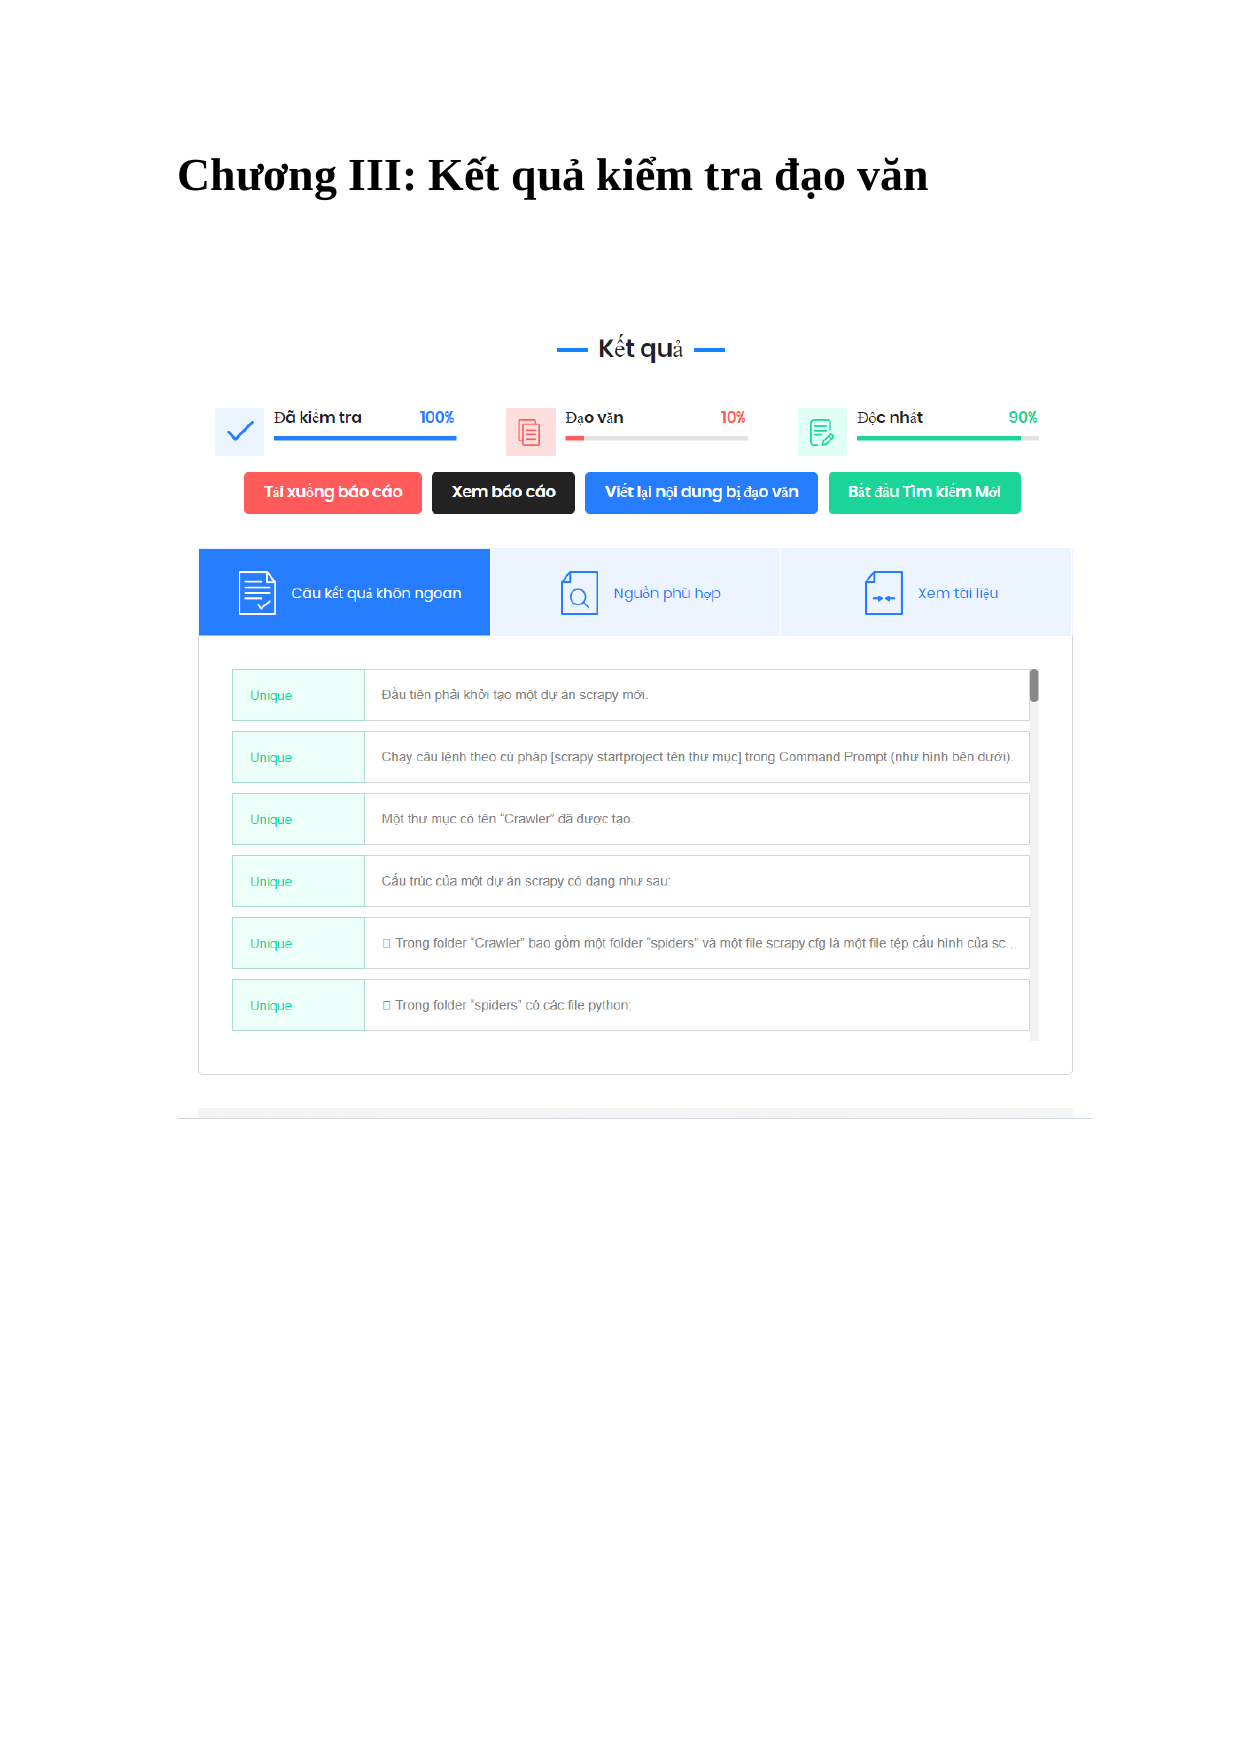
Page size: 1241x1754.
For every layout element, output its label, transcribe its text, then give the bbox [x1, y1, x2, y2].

subtitle Chương III: Kết quả kiểm tra đạo văn [177, 148, 1092, 200]
picture [177, 309, 1093, 1119]
